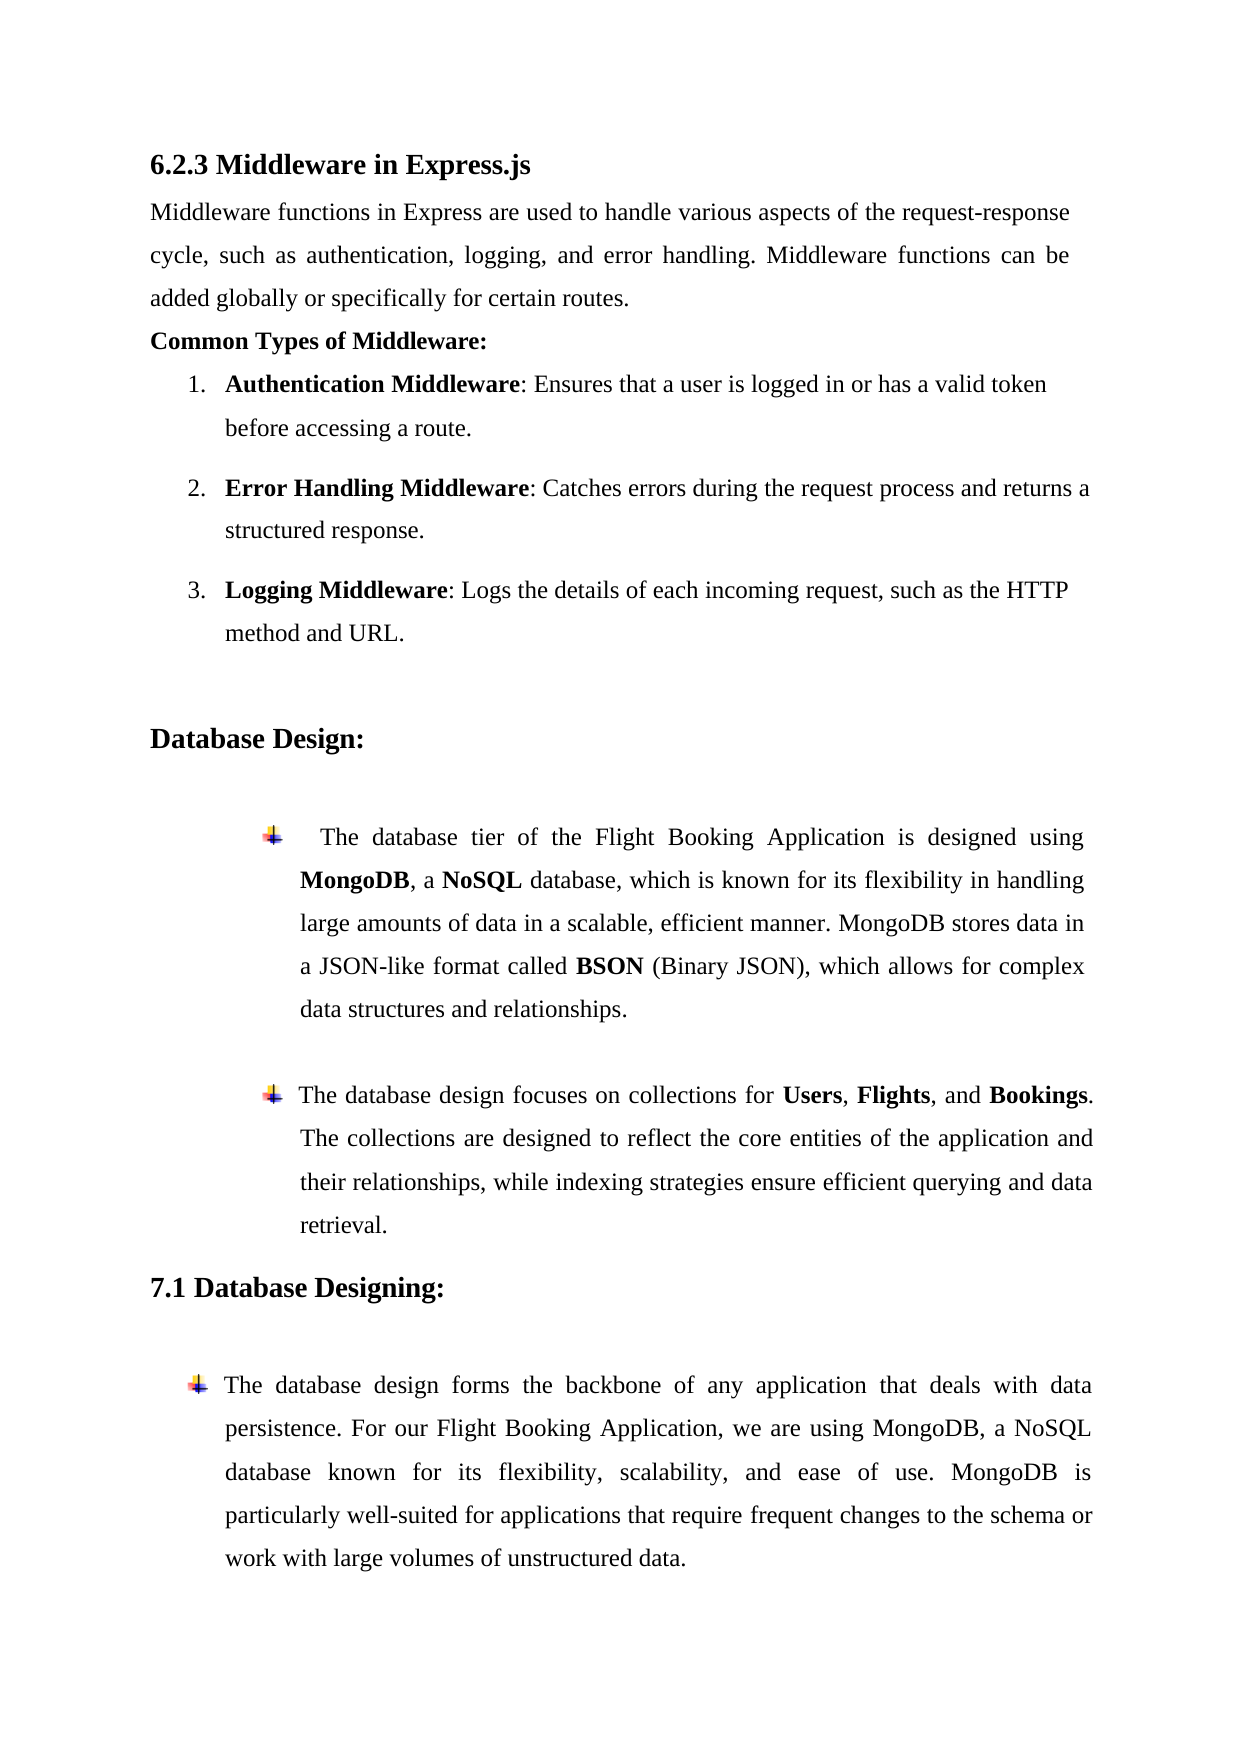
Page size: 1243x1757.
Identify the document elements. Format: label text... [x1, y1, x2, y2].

subtitle Middleware in Express.js [150, 147, 1186, 181]
subtitle Database Designing: [150, 1270, 1186, 1303]
list Logging Middleware: Logs the details of each incoming request, such as the HTTP method and URL. [187, 575, 1069, 647]
picture [187, 1374, 208, 1394]
list Authentication Middleware: Ensures that a user is logged in or has a valid token before accessing a route. [187, 369, 1048, 441]
picture [262, 1084, 283, 1104]
picture [262, 825, 283, 845]
text Middleware functions in Express are used to handle various aspects of the request-response cycle, such as authentication, logging, and error handling. Middleware functions can be added globally or specifically for certain routes. [150, 197, 1070, 312]
subtitle Database Design: [150, 721, 1186, 755]
text The database design focuses on collections for Users, Flights, and Bookings. The collections are designed to reflect the core entities of the application and their relationships, while indexing strategies ensure efficient querying and data retrieval. [262, 1080, 1094, 1238]
list Error Handling Middleware: Catches errors during the request process and returns a structured response. [187, 473, 1090, 544]
text The database tier of the Flight Booking Application is designed using MongoDB, a NoSQL database, which is known for its flexibility in handling large amounts of data in a scalable, efficient manner. MongoDB stores data in a JSON-like format called BSON (Binary JSON), which allows for complex data structures and relationships. [262, 822, 1085, 1023]
text Common Types of Middleware: [150, 327, 1186, 355]
text The database design forms the backbone of any application that deals with data persistence. For our Flight Booking Application, we are using MongoDB, a NoSQL database known for its flexibility, scalability, and ease of use. MongoDB is particularly well-suited for applications that require frequent changes to the schema or work with large volumes of unstructured data. [187, 1370, 1093, 1572]
